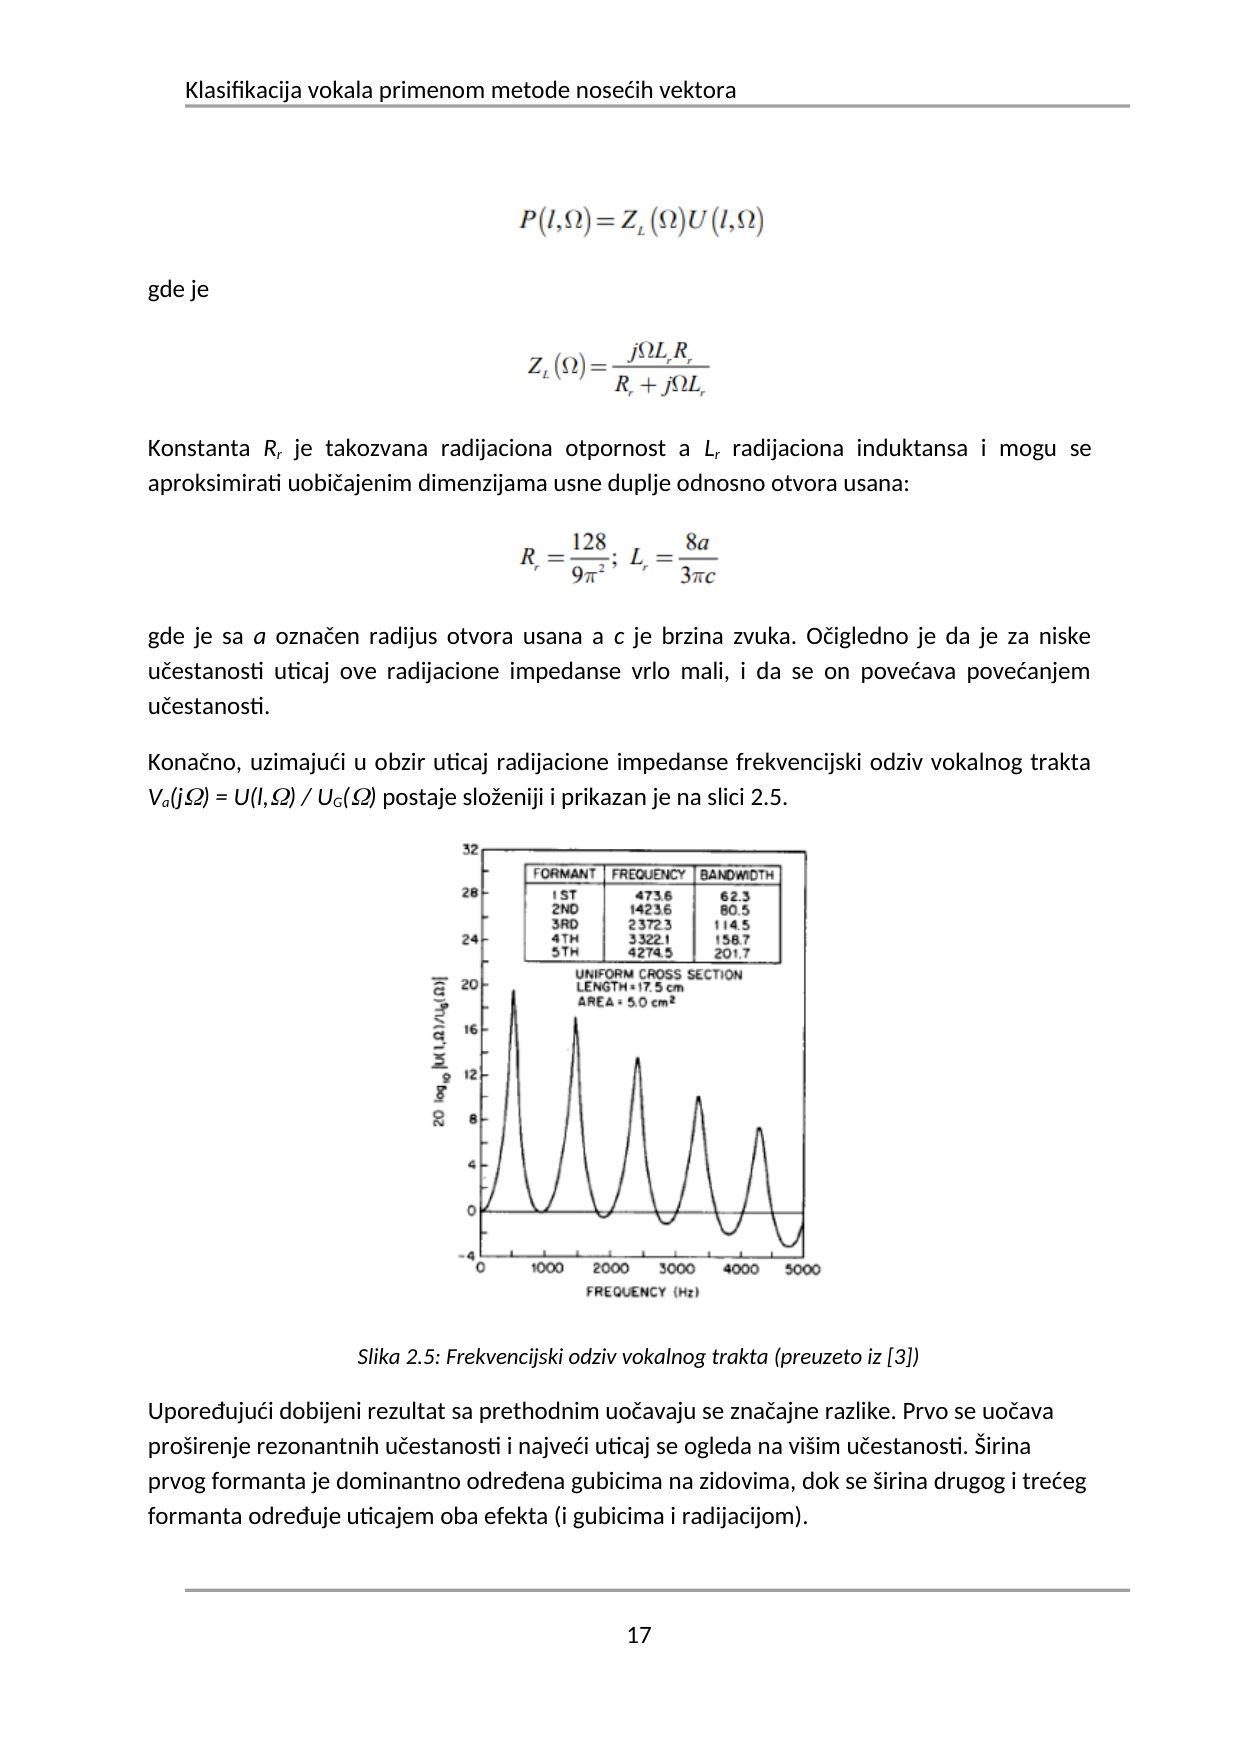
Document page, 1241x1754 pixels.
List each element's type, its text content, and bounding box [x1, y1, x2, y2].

text gde je [148, 273, 1093, 303]
picture [511, 328, 729, 408]
text Konstanta Rr je takozvana radijaciona otpornost a Lr radijaciona induktansa i mogu se aproksimirati uobičajenim dimenzijama usne duplje odnosno otvora usana: [148, 433, 1093, 498]
picture [498, 523, 743, 595]
picture [492, 196, 786, 248]
text Upoređujući dobijeni rezultat sa prethodnim uočavaju se značajne razlike. Prvo se uočava proširenje rezonantnih učestanosti i najveći uticaj se ogleda na višim učestanosti. Širina prvog formanta je dominantno određena gubicima na zidovima, dok se širina drugog i trećeg formanta određuje uticajem oba efekta (i gubicima i radijacijom). [148, 1395, 1093, 1531]
text Slika 2.5: Frekvencijski odziv vokalnog trakta (preuzeto iz [3]) [148, 1342, 1093, 1370]
picture [413, 836, 828, 1317]
text Konačno, uzimajući u obzir uticaj radijacione impedanse frekvencijski odziv vokalnog trakta Va(j) = U(l,) / UG() postaje složeniji i prikazan je na slici 2.5. [148, 746, 1093, 811]
text gde je sa a označen radijus otvora usana a c je brzina zvuka. Očigledno je da je za niske učestanosti uticaj ove radijacione impedanse vrlo mali, i da se on povećava povećanjem učestanosti. [148, 620, 1093, 721]
